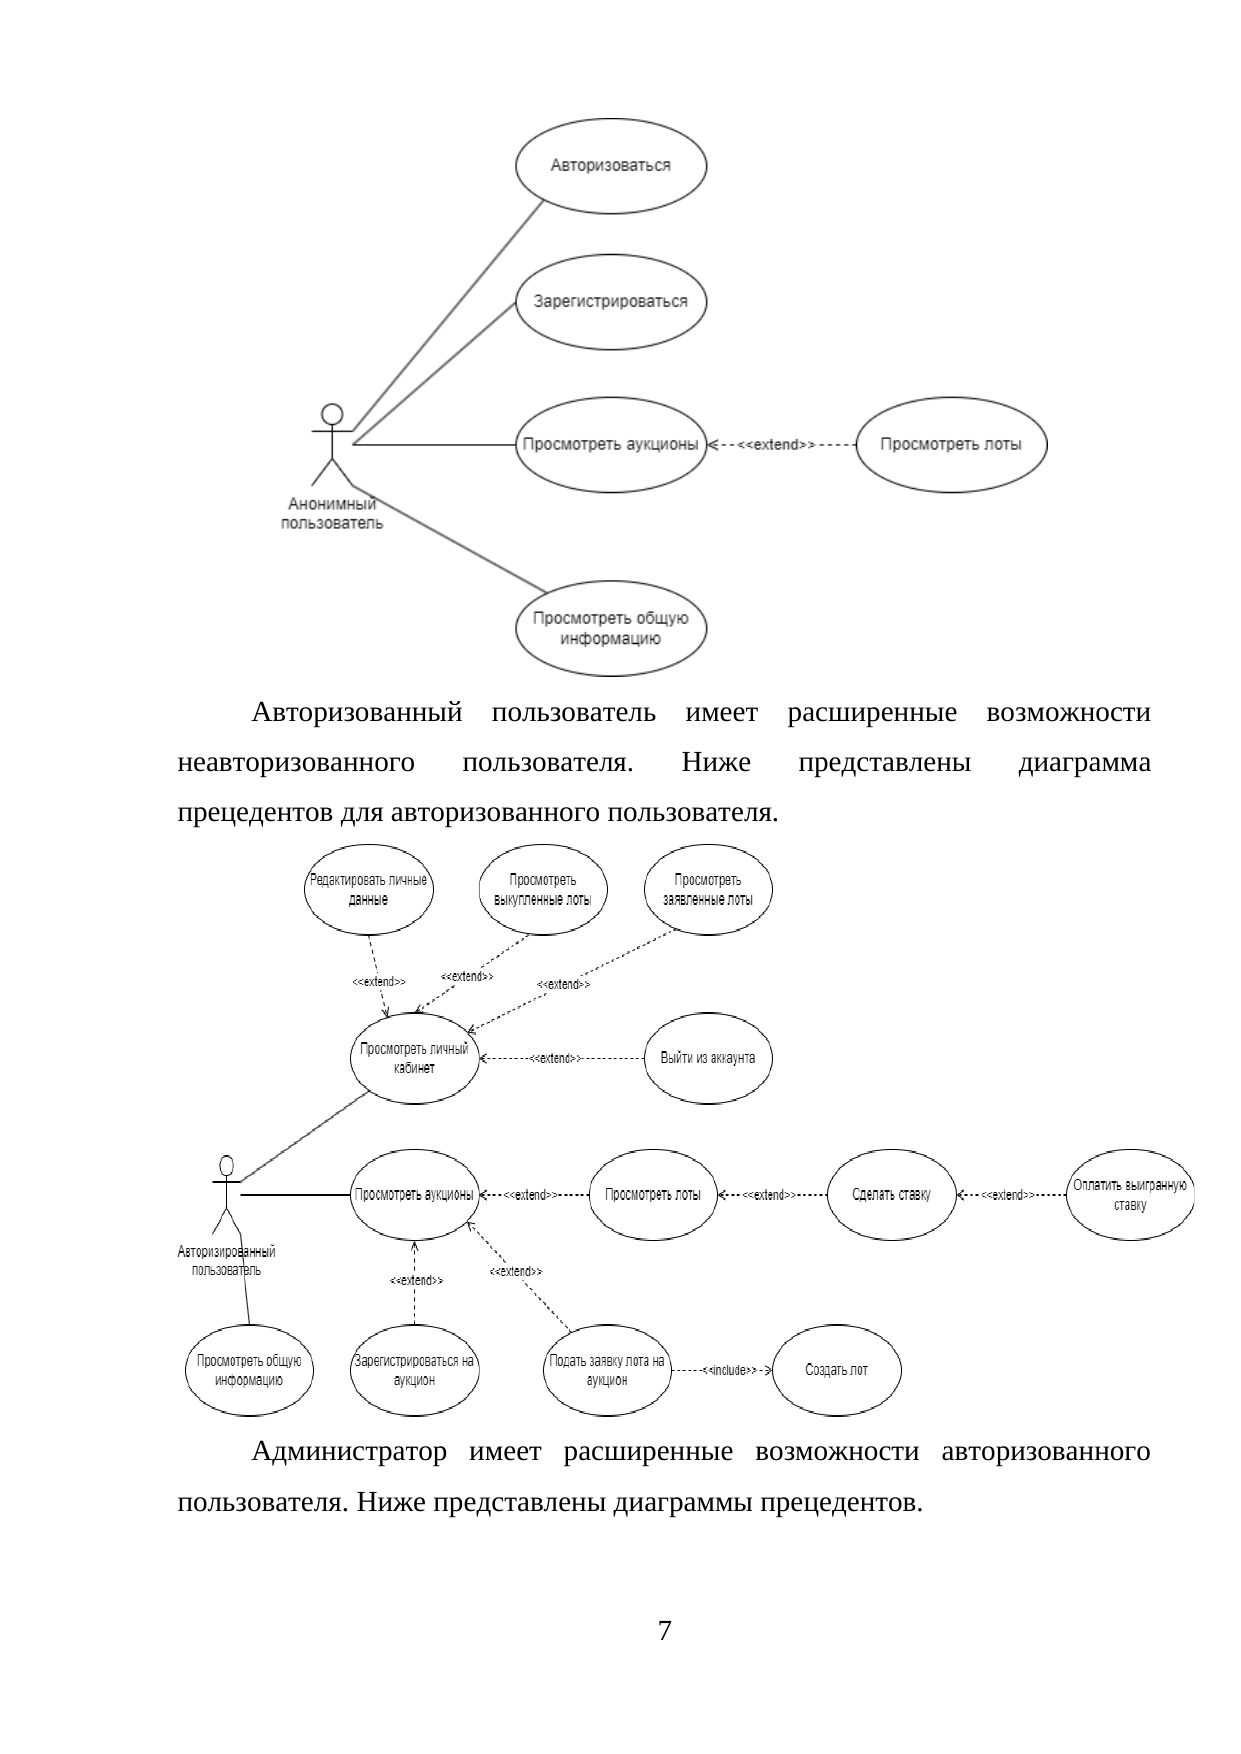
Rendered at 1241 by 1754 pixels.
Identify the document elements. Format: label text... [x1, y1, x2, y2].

picture [281, 118, 1048, 677]
text Администратор имеет расширенные возможности авторизованного пользователя. Ниже представлены диаграммы прецедентов. [177, 1433, 1152, 1517]
picture [177, 844, 1195, 1417]
text Авторизованный пользователь имеет расширенные возможности неавторизованного пользователя. Ниже представлены диаграмма прецедентов для авторизованного пользователя. [177, 694, 1152, 828]
